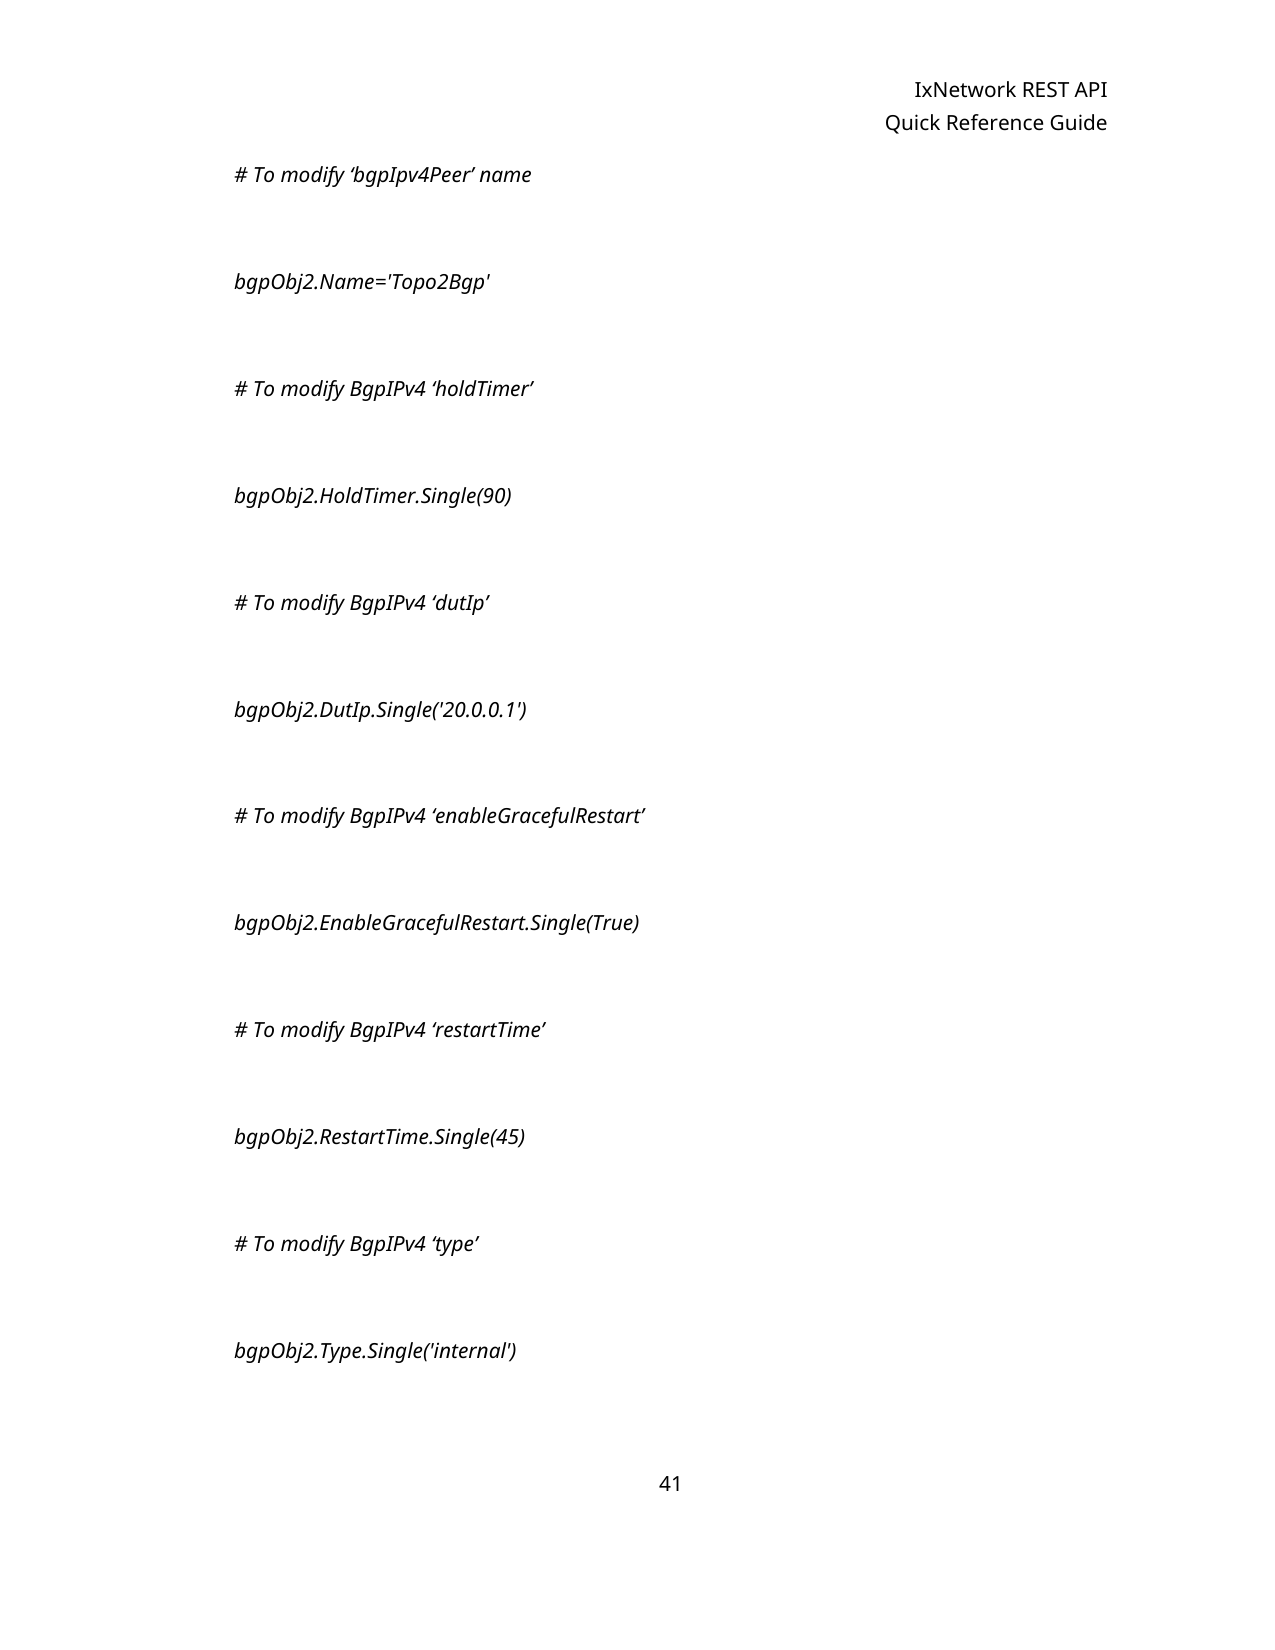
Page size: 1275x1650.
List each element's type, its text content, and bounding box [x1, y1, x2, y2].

text # To modify BgpIPv4 ‘type’ [234, 1229, 1107, 1258]
text # To modify BgpIPv4 ‘dutIp’ [234, 588, 1107, 616]
text bgpObj2.RestartTime.Single(45) [234, 1122, 1107, 1151]
text # To modify BgpIPv4 ‘restartTime’ [234, 1015, 1107, 1044]
text bgpObj2.Type.Single('internal') [234, 1336, 1107, 1364]
text bgpObj2.EnableGracefulRestart.Single(True) [234, 908, 1107, 937]
text # To modify BgpIPv4 ‘enableGracefulRestart’ [234, 802, 1107, 830]
text bgpObj2.DutIp.Single('20.0.0.1') [234, 695, 1107, 723]
text # To modify BgpIPv4 ‘holdTimer’ [234, 374, 1107, 403]
text # To modify ‘bgpIpv4Peer’ name [234, 160, 1107, 189]
text bgpObj2.Name='Topo2Bgp' [234, 267, 1107, 296]
text bgpObj2.HoldTimer.Single(90) [234, 481, 1107, 509]
